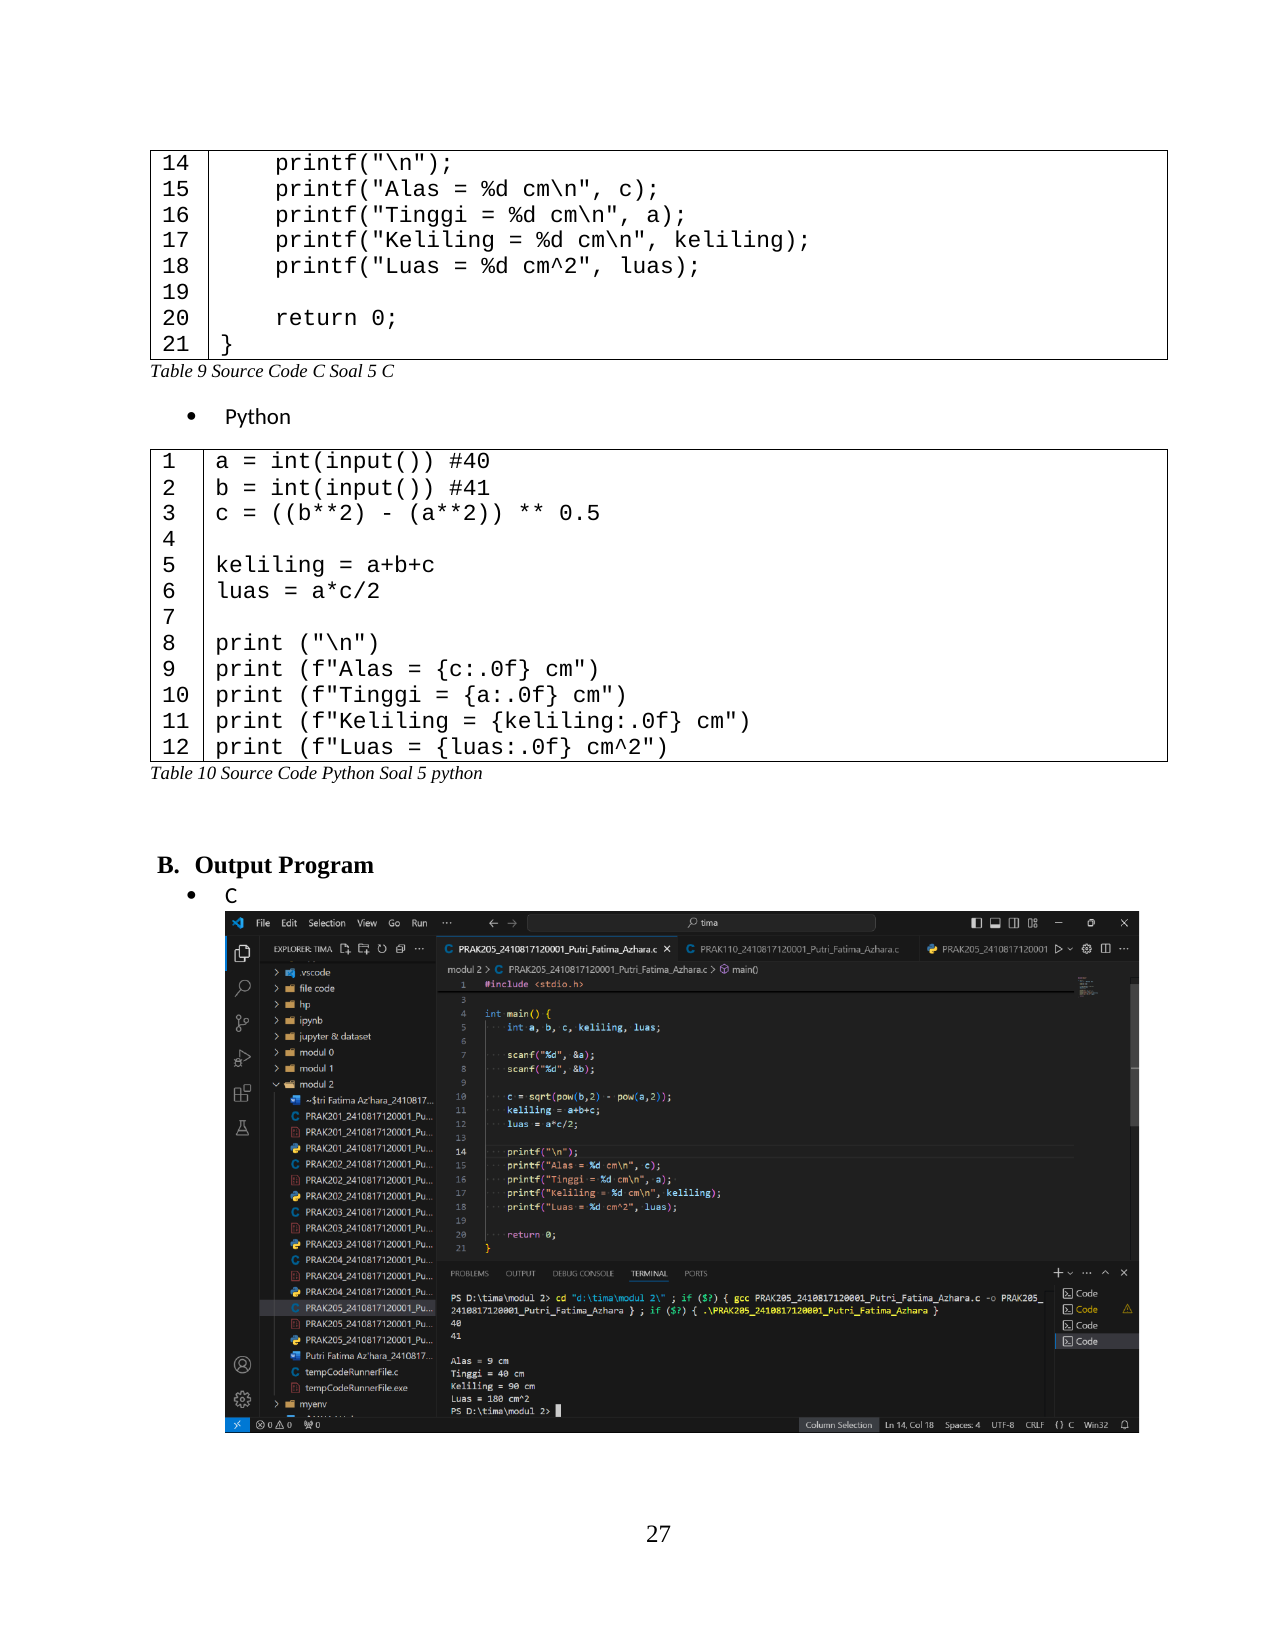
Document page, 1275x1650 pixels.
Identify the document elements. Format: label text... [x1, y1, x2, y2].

list Python [187, 402, 1167, 430]
table_header a = int(input()) #40 b = int(input()) #41 c = ((b**2) - (a**2)) ** 0.5 keliling = a+b+c luas = a*c/2 print ("\n") print (f"Alas = {c:.0f} cm") print (f"Tinggi = {a:.0f} cm") print (f"Keliling = {keliling:.0f} cm") print (f"Luas = {luas:.0f} cm^2") [204, 450, 1167, 761]
list C [187, 881, 1167, 909]
picture [225, 911, 1140, 1433]
text Table 10 Source Code Python Soal 5 python [150, 762, 1167, 784]
text Table 9 Source Code C Soal 5 C [150, 360, 1167, 381]
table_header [209, 151, 1167, 358]
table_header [151, 151, 208, 358]
subtitle Output Program [157, 850, 1167, 878]
table_header 1 2 3 4 5 6 7 8 9 10 11 12 [151, 450, 203, 761]
